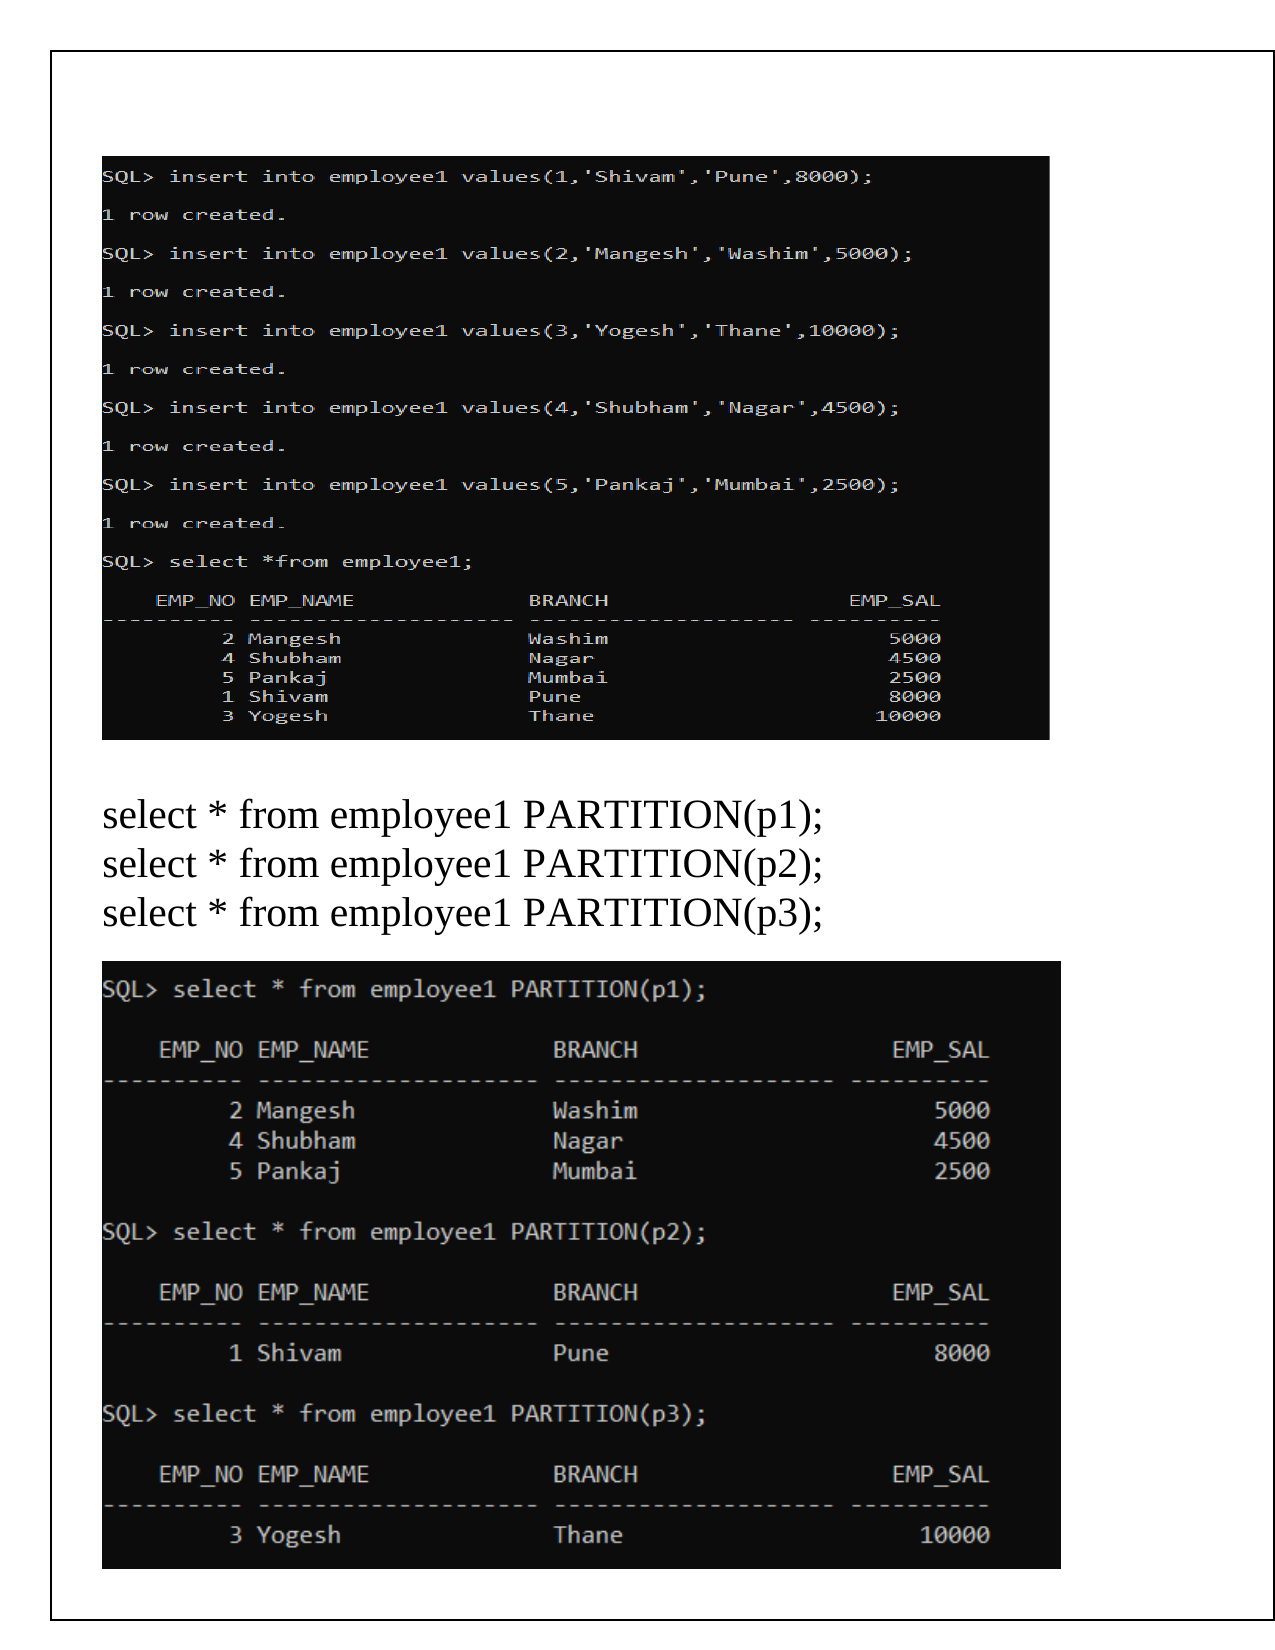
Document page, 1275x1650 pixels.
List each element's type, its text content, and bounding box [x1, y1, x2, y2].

picture [102, 961, 1061, 1569]
picture [102, 156, 1050, 740]
text select * from employee1 PARTITION(p1); [102, 789, 1273, 837]
text select * from employee1 PARTITION(p3); [102, 887, 1273, 935]
text select * from employee1 PARTITION(p2); [102, 838, 1273, 886]
